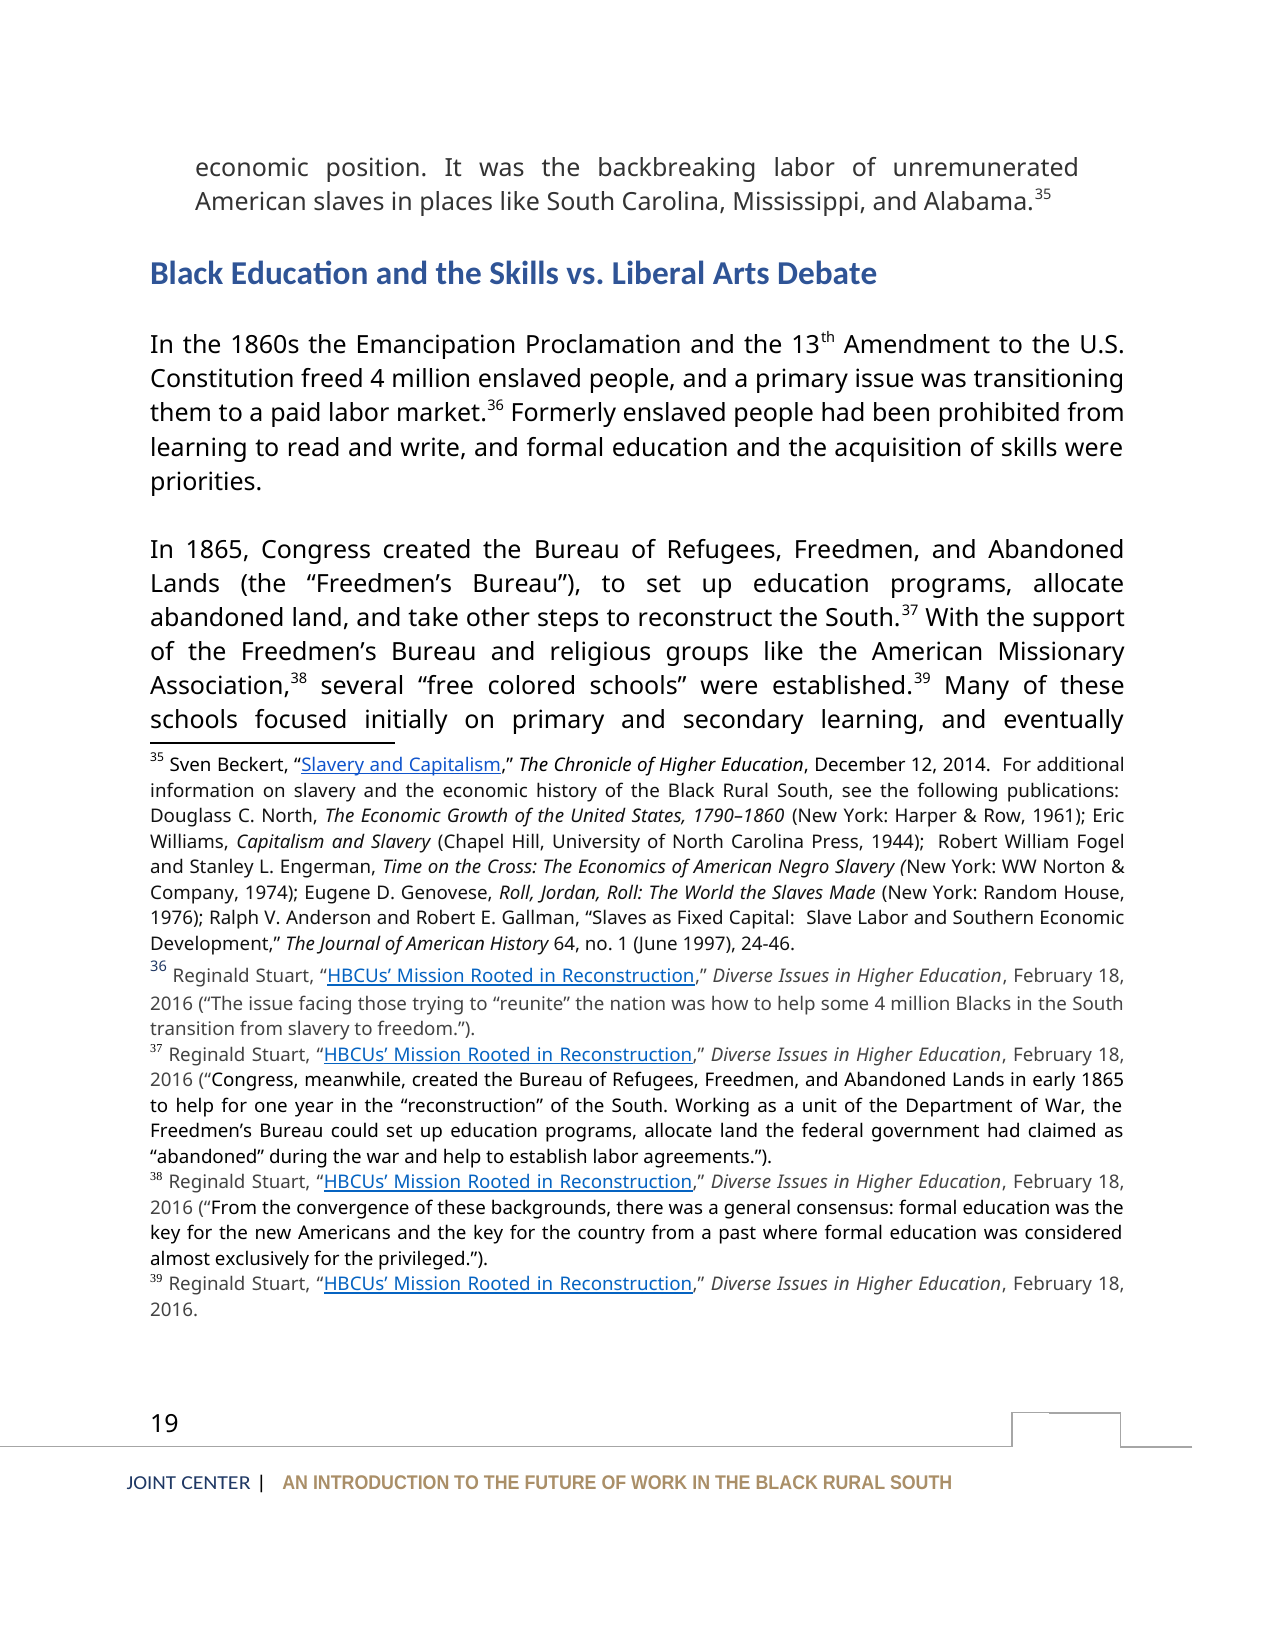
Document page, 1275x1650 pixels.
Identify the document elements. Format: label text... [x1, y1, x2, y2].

text Black Education and the Skills vs. Liberal Arts Debate [150, 252, 1125, 293]
text In 1865, Congress created the Bureau of Refugees, Freedmen, and Abandoned Lands (the “Freedmen’s Bureau”), to set up education programs, allocate abandoned land, and take other steps to reconstruct the South. With the support of the Freedmen’s Bureau and religious groups like the American Missionary Association, several “free colored schools” were established. Many of these schools focused initially on primary and secondary learning, and eventually evolved into teacher-training institutions and colleges (which we now refer to as Historically Black Colleges and Universities—or “HBCUs”). For example, the institution that is now Fayetteville State University initially taught primary and intermediate level grades in 1866, and became the first state-sponsored African American teacher training institution in the South in 1877. An additional 16 HBCUs were established due to the federal Agricultural College Act of 1890, such as the South Carolina State Agriculture and Mechanical Institute (which is now South Carolina State University). [150, 531, 1125, 736]
text In the 1860s the Emancipation Proclamation and the 13th Amendment to the U.S. Constitution freed 4 million enslaved people, and a primary issue was transitioning them to a paid labor market. Formerly enslaved people had been prohibited from learning to read and write, and formal education and the acquisition of skills were priorities. [150, 327, 1125, 497]
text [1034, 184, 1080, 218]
